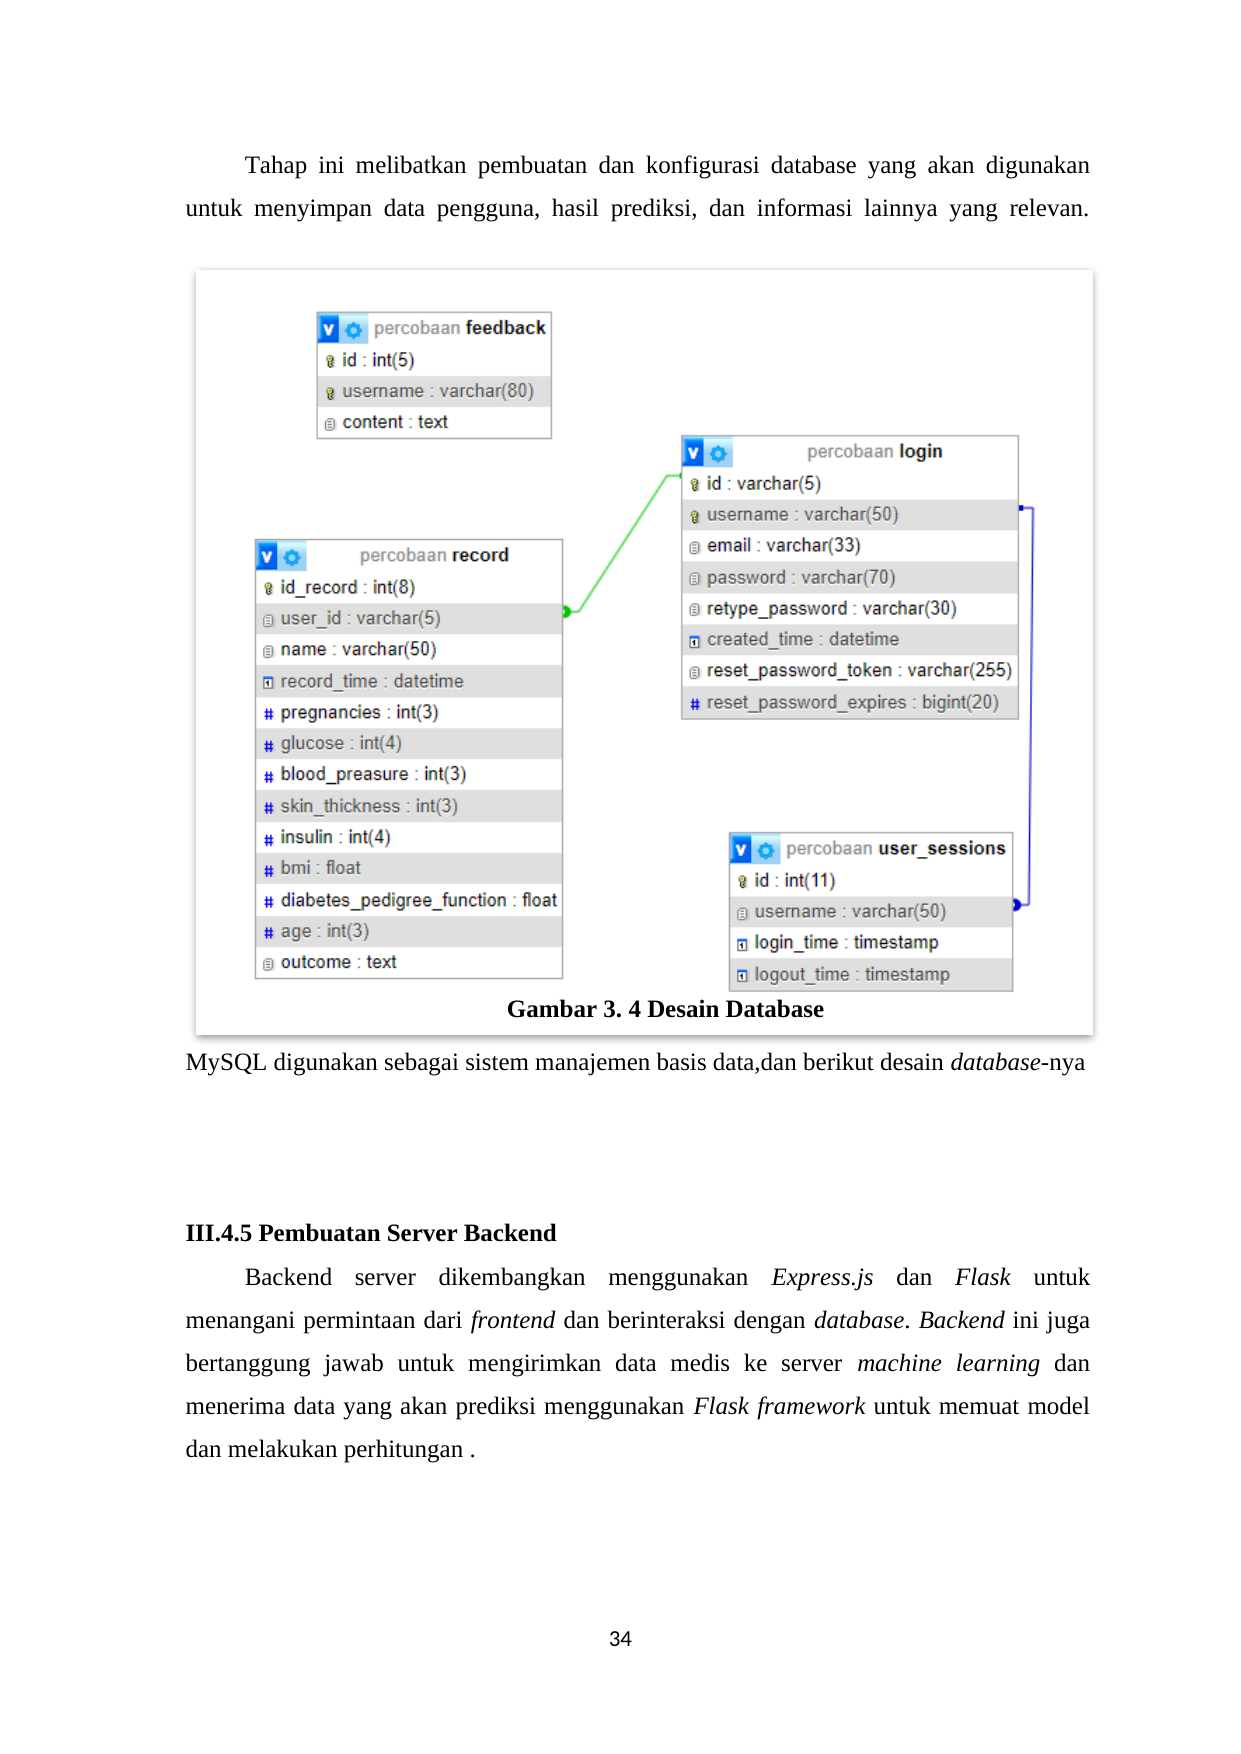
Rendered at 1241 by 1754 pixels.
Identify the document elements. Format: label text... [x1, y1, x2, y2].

subtitle Pembuatan Server Backend [185, 1218, 1090, 1247]
text Backend server dikembangkan menggunakan Express.js dan Flask untuk menangani permintaan dari frontend dan berinteraksi dengan database. Backend ini juga bertanggung jawab untuk mengirimkan data medis ke server machine learning dan menerima data yang akan prediksi menggunakan Flask framework untuk memuat model dan melakukan perhitungan . [185, 1262, 1090, 1463]
picture [211, 285, 1078, 993]
